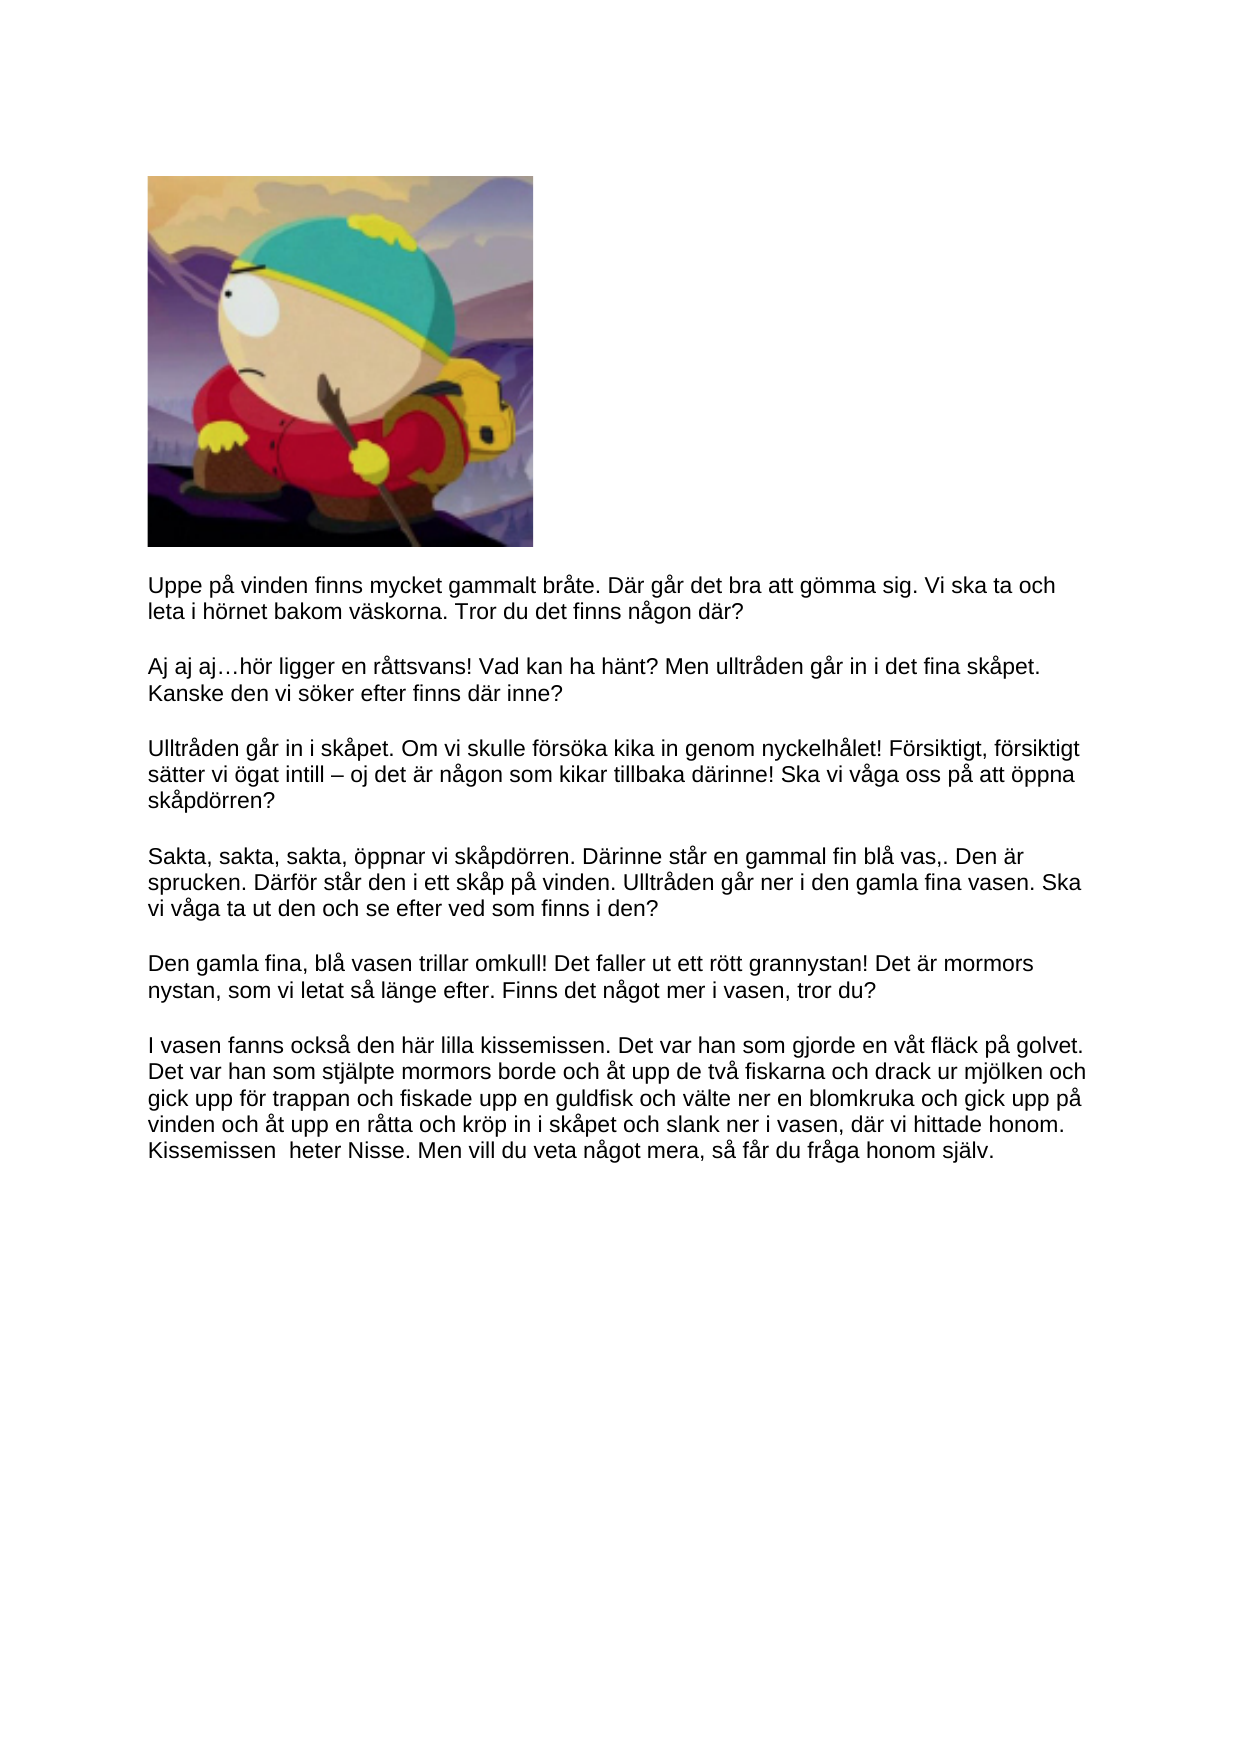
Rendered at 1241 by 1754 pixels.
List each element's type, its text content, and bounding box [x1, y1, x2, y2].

text Uppe på vinden finns mycket gammalt bråte. Där går det bra att gömma sig. Vi ska ta och leta i hörnet bakom väskorna. Tror du det finns någon där? [148, 572, 1093, 624]
picture [147, 176, 534, 547]
text Ulltråden går in i skåpet. Om vi skulle försöka kika in genom nyckelhålet! Försiktigt, försiktigt sätter vi ögat intill – oj det är någon som kikar tillbaka därinne! Ska vi våga oss på att öppna skåpdörren? [148, 735, 1093, 814]
text Den gamla fina, blå vasen trillar omkull! Det faller ut ett rött grannystan! Det är mormors nystan, som vi letat så länge efter. Finns det något mer i vasen, tror du? [148, 950, 1093, 1003]
text Sakta, sakta, sakta, öppnar vi skåpdörren. Därinne står en gammal fin blå vas,. Den är sprucken. Därför står den i ett skåp på vinden. Ulltråden går ner i den gamla fina vasen. Ska vi våga ta ut den och se efter ved som finns i den? [148, 843, 1093, 922]
text I vasen fanns också den här lilla kissemissen. Det var han som gjorde en våt fläck på golvet. Det var han som stjälpte mormors borde och åt upp de två fiskarna och drack ur mjölken och gick upp för trappan och fiskade upp en guldfisk och välte ner en blomkruka och gick upp på vinden och åt upp en råtta och kröp in i skåpet och slank ner i vasen, där vi hittade honom. Kissemissen heter Nisse. Men vill du veta något mera, så får du fråga honom själv. [148, 1032, 1093, 1164]
text Aj aj aj…hör ligger en råttsvans! Vad kan ha hänt? Men ulltråden går in i det fina skåpet. Kanske den vi söker efter finns där inne? [148, 653, 1093, 706]
